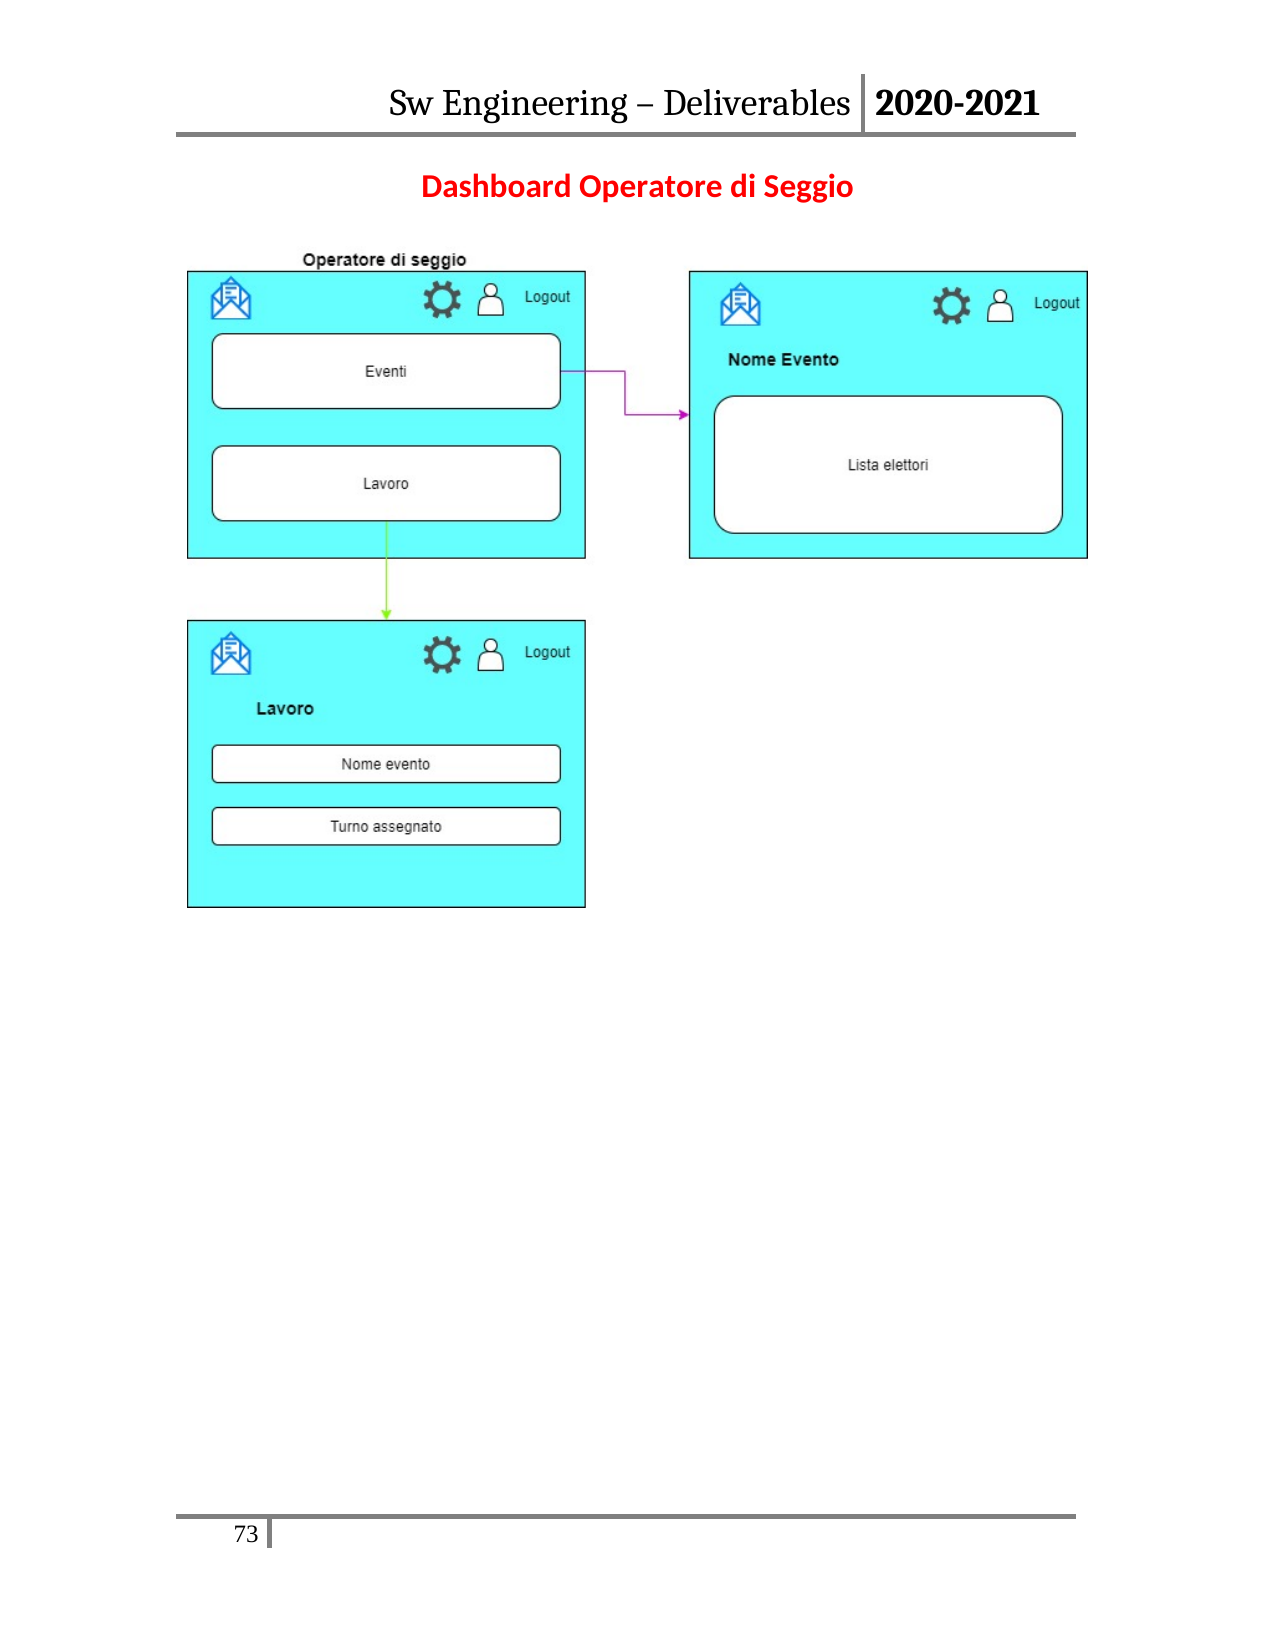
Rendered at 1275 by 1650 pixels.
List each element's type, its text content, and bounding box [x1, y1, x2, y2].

picture [187, 246, 1088, 908]
text Dashboard Operatore di Seggio [187, 165, 1087, 206]
